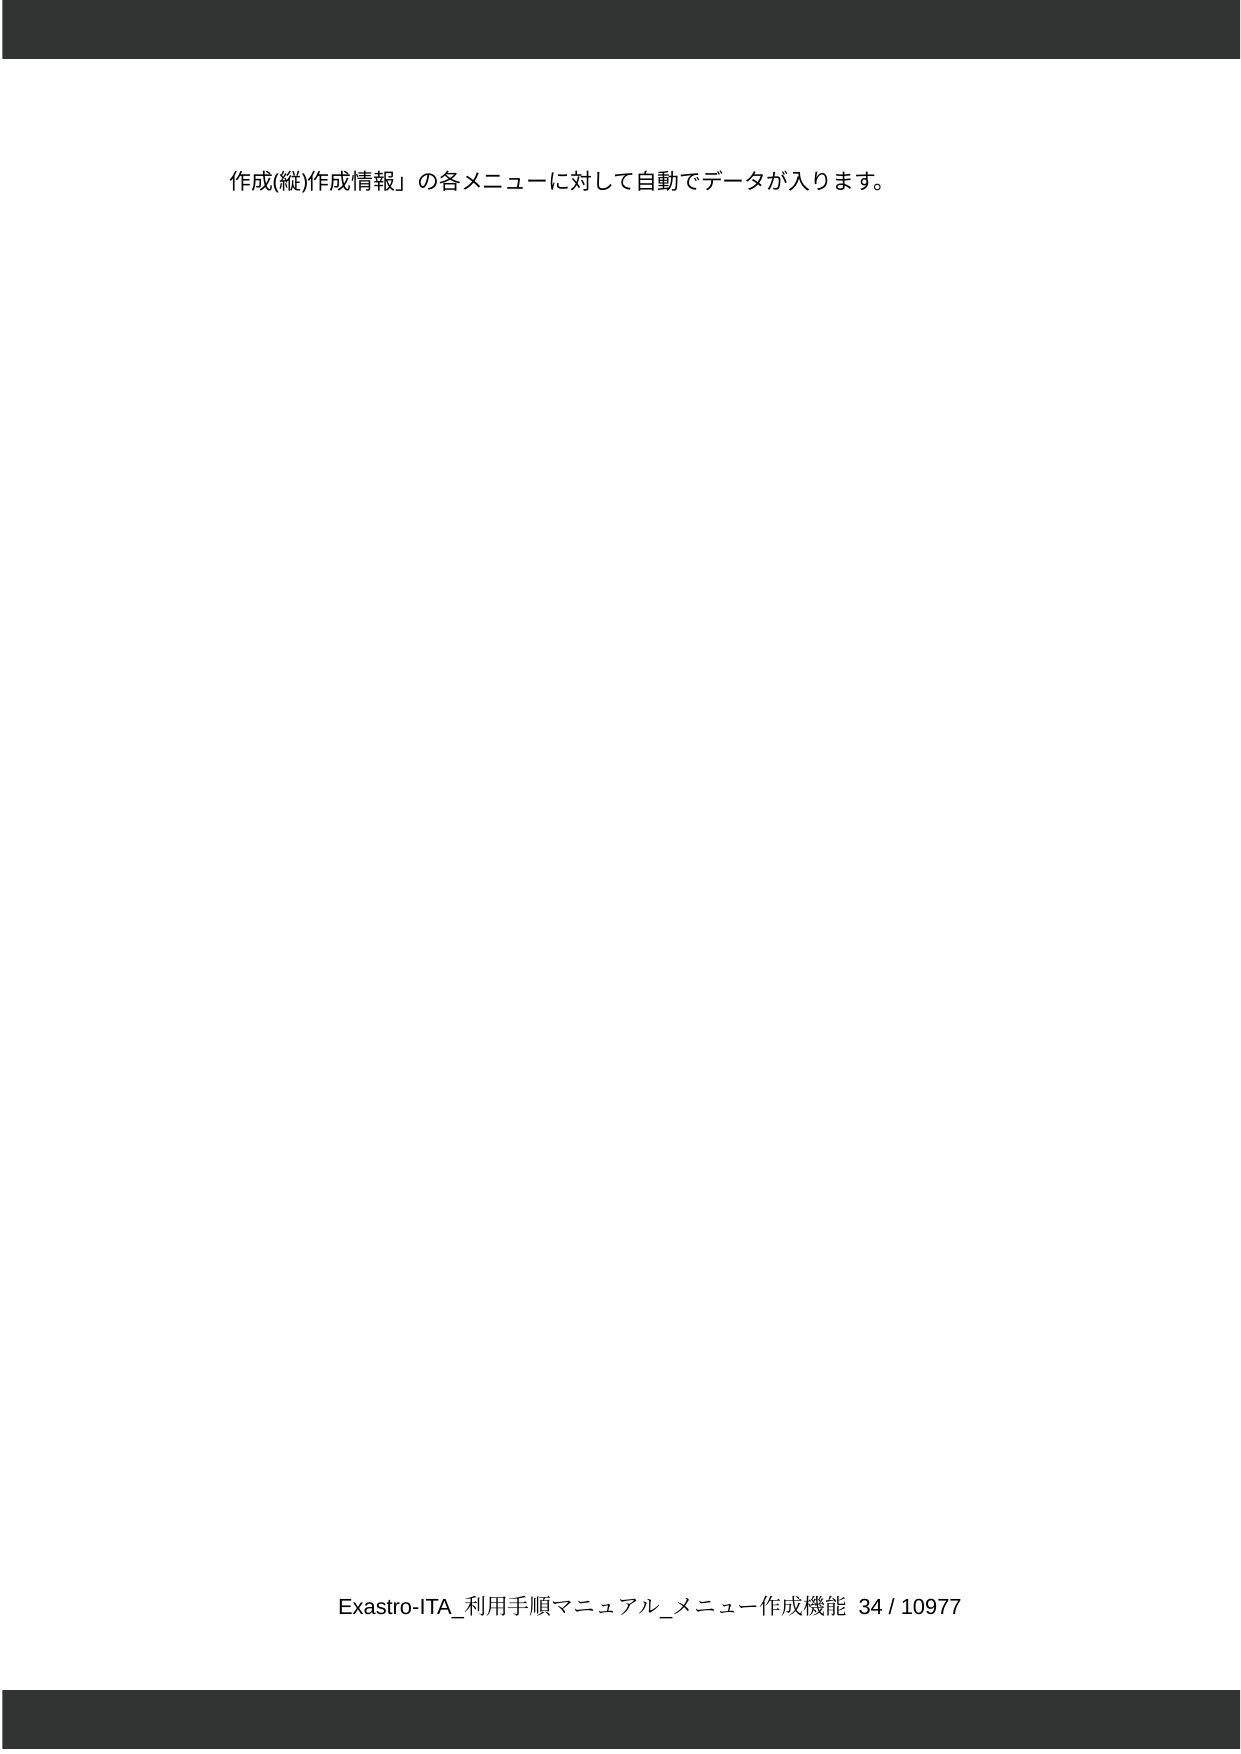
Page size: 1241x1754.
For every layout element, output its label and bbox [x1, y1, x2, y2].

list [229, 151, 1152, 210]
picture [2, 0, 1241, 59]
picture [2, 1690, 1241, 1749]
